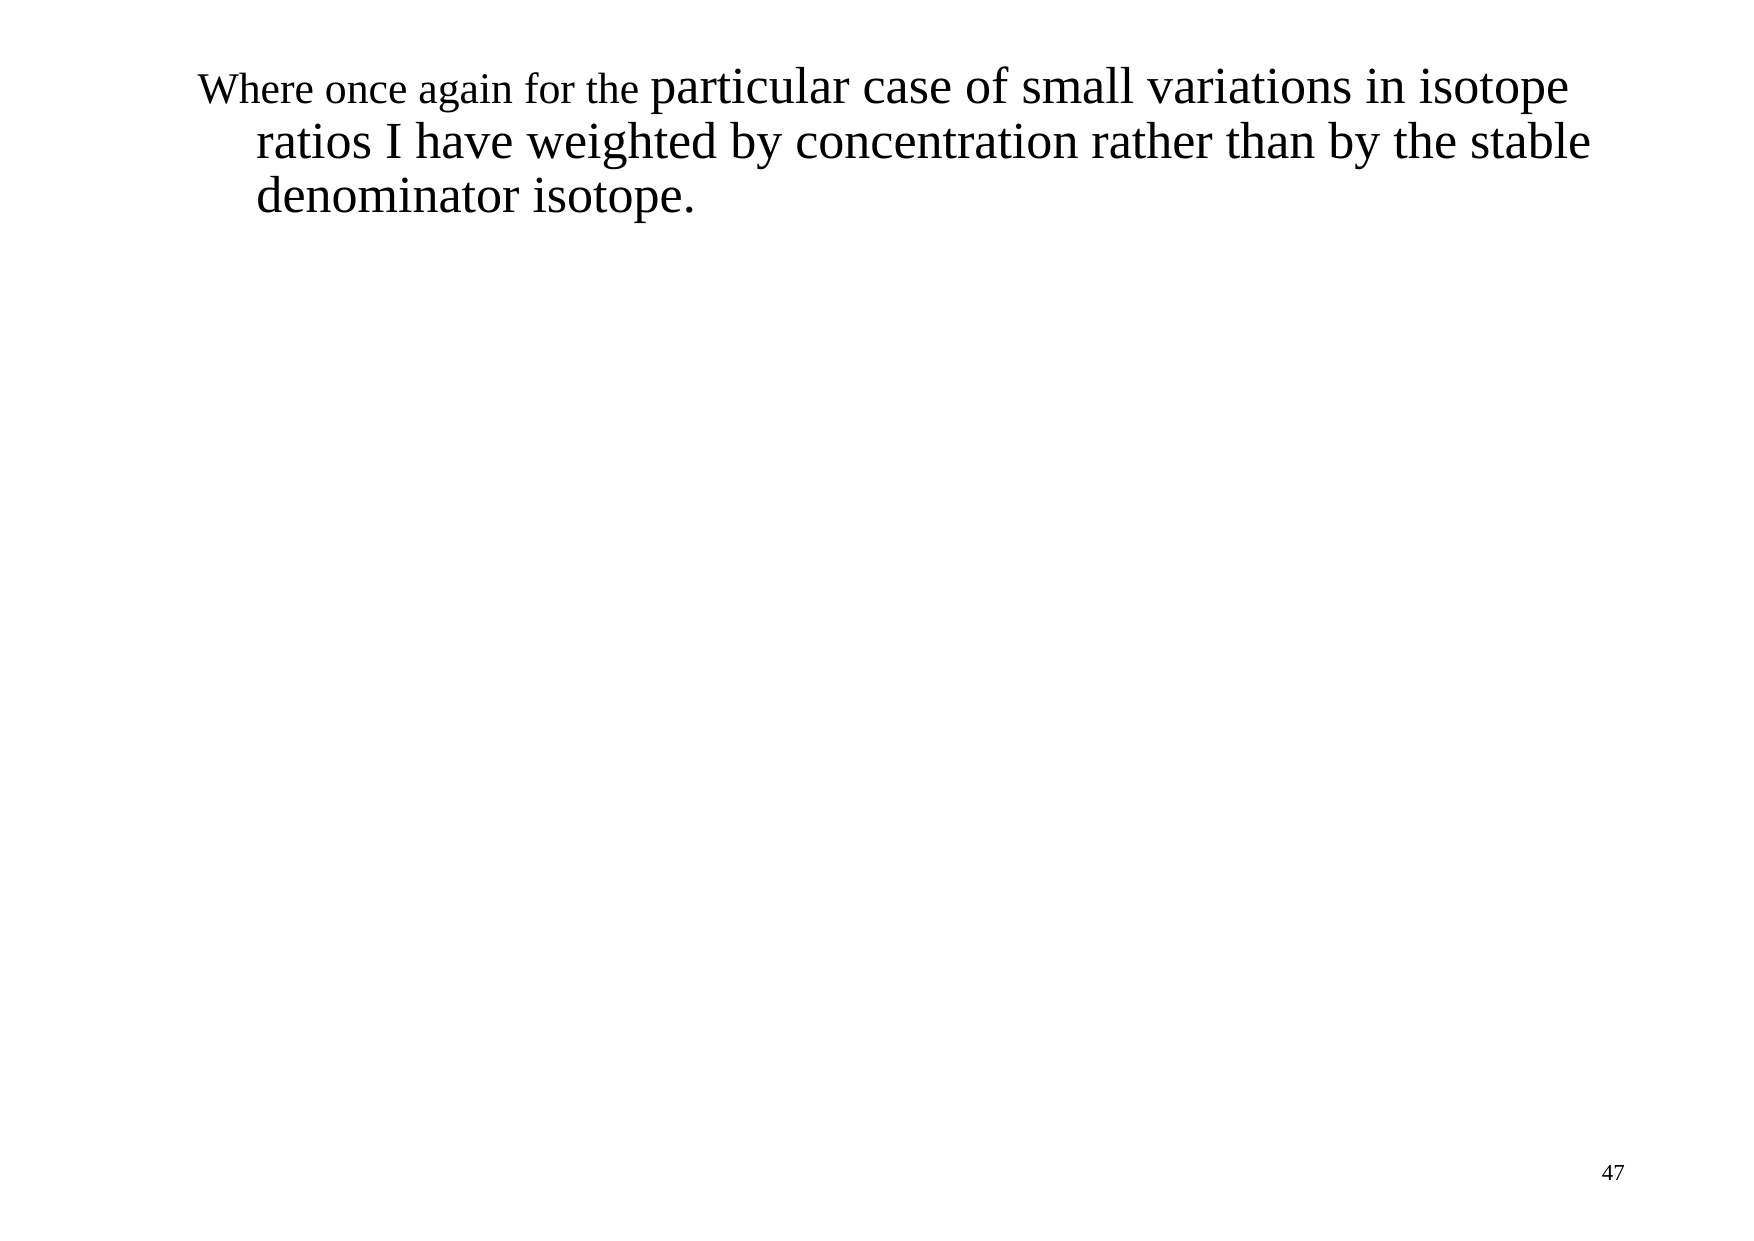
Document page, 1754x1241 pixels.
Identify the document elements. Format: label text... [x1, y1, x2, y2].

text Where once again for the particular case of small variations in isotope ratios I have weighted by concentration rather than by the stable denominator isotope. [197, 60, 1675, 224]
